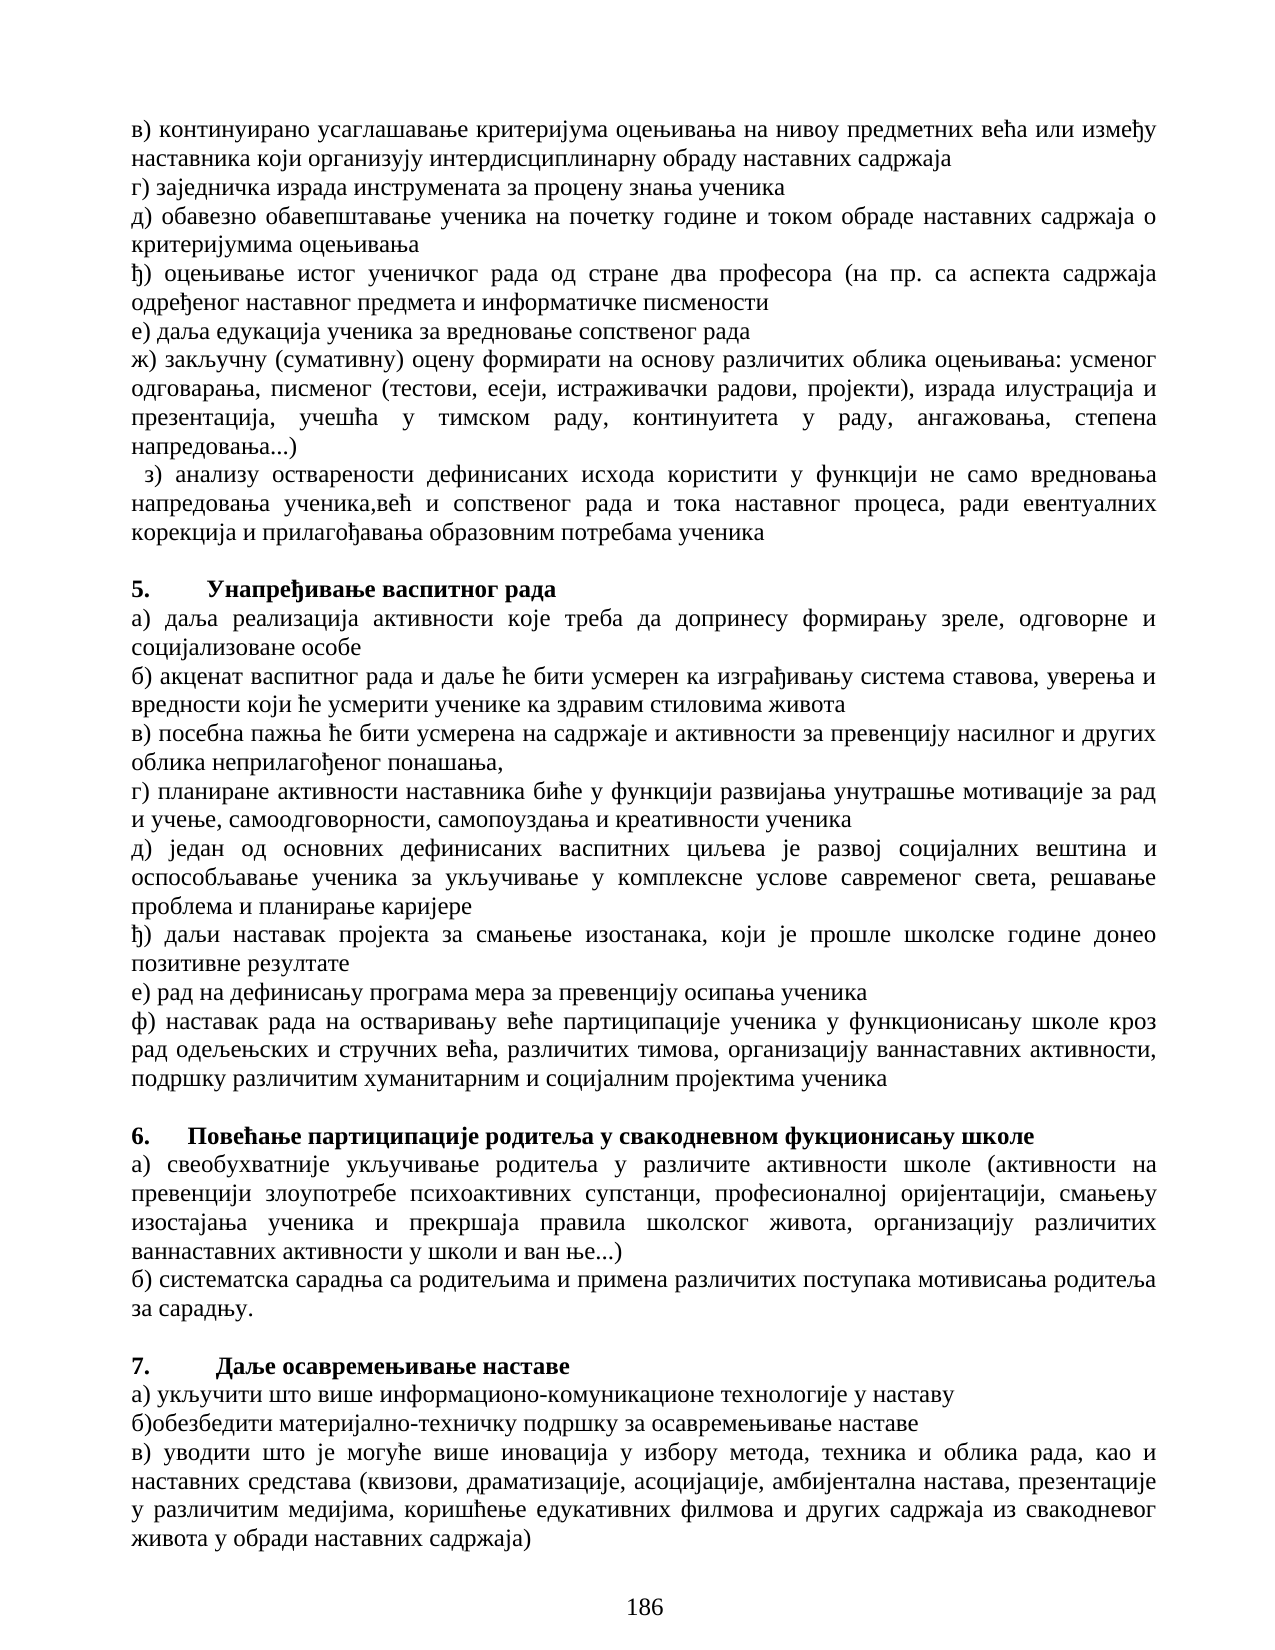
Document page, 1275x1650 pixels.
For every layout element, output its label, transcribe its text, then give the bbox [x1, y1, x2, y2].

text б) акценат васпитног рада и даље ће бити усмерен ка изграђивању система ставова, уверења и вредности који ће усмерити ученике ка здравим стиловима живота [131, 661, 1158, 718]
text ђ) оцењивање истог ученичког рада од стране два професора (на пр. са аспекта садржаја одређеног наставног предмета и информатичке писмености [131, 258, 1158, 316]
text а) даља реализација активности које треба да допринесу формирању зреле, одговорне и социјализоване особе [131, 603, 1158, 661]
text ж) закључну (сумативну) оцену формирати на основу различитих облика оцењивања: усменог одговарања, писменог (тестови, есеји, истраживачки радови, пројекти), израда илустрација и презентација, учешћа у тимском раду, континуитета у раду, ангажовања, степeна напредовања...) [131, 344, 1158, 459]
text в) уводити што је могуће више иновација у избору метода, техника и облика рада, као и наставних средстава (квизови, драматизације, асоцијације, амбијентална настава, презентације у различитим медијима, коришћење едукативних филмова и других садржаја из свакодневог живота у обради наставних садржаја) [131, 1437, 1158, 1552]
text ф) наставак рада на остваривању веће партиципације ученика у функционисању школе кроз рад одељењских и стручних већа, различитих тимова, организацију ваннаставних активности, подршку различитим хуманитарним и социјалним пројектима ученика [131, 1006, 1158, 1092]
list Повећање партиципације родитеља у свакодневном фукционисању школе [131, 1121, 1158, 1149]
text е) рад на дефинисању програма мера за превенцију осипања ученика [131, 977, 1158, 1006]
list Унапређивање васпитног рада [131, 574, 1158, 603]
list Даље осавремењивање наставе [131, 1351, 1158, 1379]
text в) посебна пажња ће бити усмерена на садржаје и активности за превенцију насилног и других облика неприлагођеног понашања, [131, 718, 1158, 776]
text д) обавезно обавепштавање ученика на почетку године и током обраде наставних садржаја о критеријумима оцењивања [131, 201, 1158, 258]
text а) свеобухватније укључивање родитеља у различите активности школе (активности на превенцији злоупотребе психоактивних супстанци, професионалној оријентацији, смањењу изостајања ученика и прекршаја правила школског живота, организацију различитих ваннаставних активности у школи и ван ње...) [131, 1149, 1158, 1264]
text г) заједничка израда инструмената за процену знања ученика [131, 172, 1158, 201]
text з) анализу остварености дефинисаних исхода користити у функцији не само вредновања напредовања ученика,већ и сопственог рада и тока наставног процеса, ради евентуалних корекција и прилагођавања образовним потребама ученика [131, 459, 1158, 546]
text ђ) даљи наставак пројекта за смањење изостанака, који је прошле школске године донео позитивне резултате [131, 919, 1158, 977]
text д) један од основних дефинисаних васпитних циљева је развој социјалних вештина и оспособљавање ученика за укључивање у комплексне услове савременог света, решавање проблема и планирање каријере [131, 833, 1158, 919]
text б) систематска сарадња са родитељима и примена различитих поступака мотивисања родитеља за сарадњу. [131, 1264, 1158, 1322]
text е) даља едукација ученика за вредновање сопственог рада [131, 316, 1158, 344]
text г) планиране активности наставника биће у функцији развијања унутрашње мотивације за рад и учење, самоодговорности, самопоуздања и креативности ученика [131, 776, 1158, 833]
text б)обезбедити материјално-техничку подршку за осавремењивање наставе [131, 1408, 1158, 1437]
text в) континуирано усаглашавање критеријума оцењивања на нивоу предметних већа или између наставника који организују интердисциплинарну обраду наставних садржаја [131, 114, 1158, 172]
text а) укључити што више информационо-комуникационе технологије у наставу [131, 1379, 1158, 1408]
